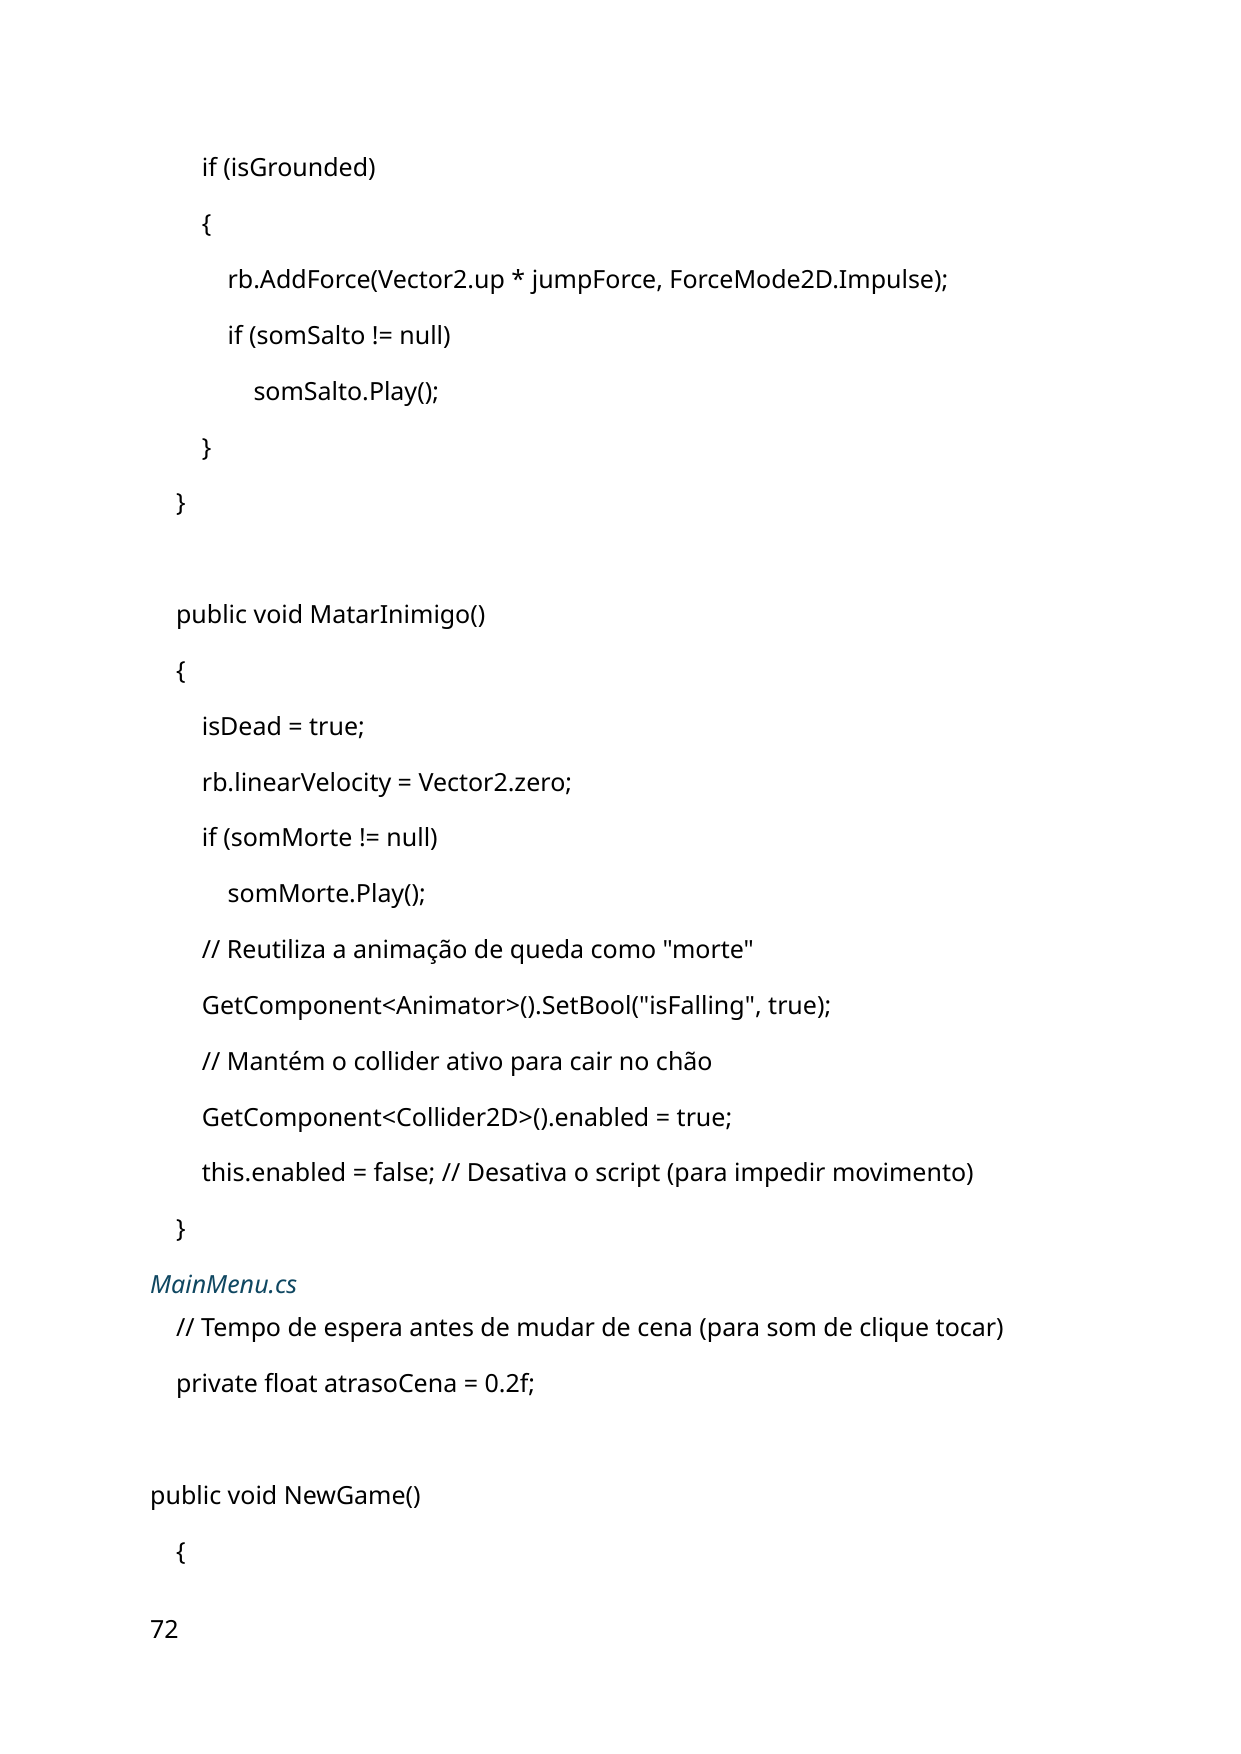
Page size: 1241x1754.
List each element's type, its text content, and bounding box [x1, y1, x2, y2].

text rb.AddForce(Vector2.up * jumpForce, ForceMode2D.Impulse); [150, 262, 1090, 296]
text } [150, 485, 1090, 519]
text { [150, 652, 1090, 687]
subtitle MainMenu.cs [150, 1267, 1090, 1301]
text } [150, 1211, 1090, 1245]
text somSalto.Play(); [150, 373, 1090, 407]
text somMorte.Play(); [150, 876, 1090, 910]
text GetComponent<Animator>().SetBool("isFalling", true); [150, 987, 1090, 1022]
text if (isGrounded) [150, 150, 1090, 184]
text // Reutiliza a animação de queda como "morte" [150, 932, 1090, 966]
text private float atrasoCena = 0.2f; [150, 1366, 1090, 1400]
text this.enabled = false; // Desativa o script (para impedir movimento) [150, 1155, 1090, 1189]
text if (somSalto != null) [150, 317, 1090, 352]
text GetComponent<Collider2D>().enabled = true; [150, 1099, 1090, 1133]
text // Mantém o collider ativo para cair no chão [150, 1043, 1090, 1077]
text public void NewGame() [150, 1477, 1090, 1512]
text } [150, 429, 1090, 463]
text { [150, 1533, 1090, 1567]
text public void MatarInimigo() [150, 597, 1090, 631]
text { [150, 206, 1090, 240]
text // Tempo de espera antes de mudar de cena (para som de clique tocar) [150, 1310, 1090, 1344]
text isDead = true; [150, 708, 1090, 742]
text if (somMorte != null) [150, 820, 1090, 854]
text rb.linearVelocity = Vector2.zero; [150, 764, 1090, 798]
